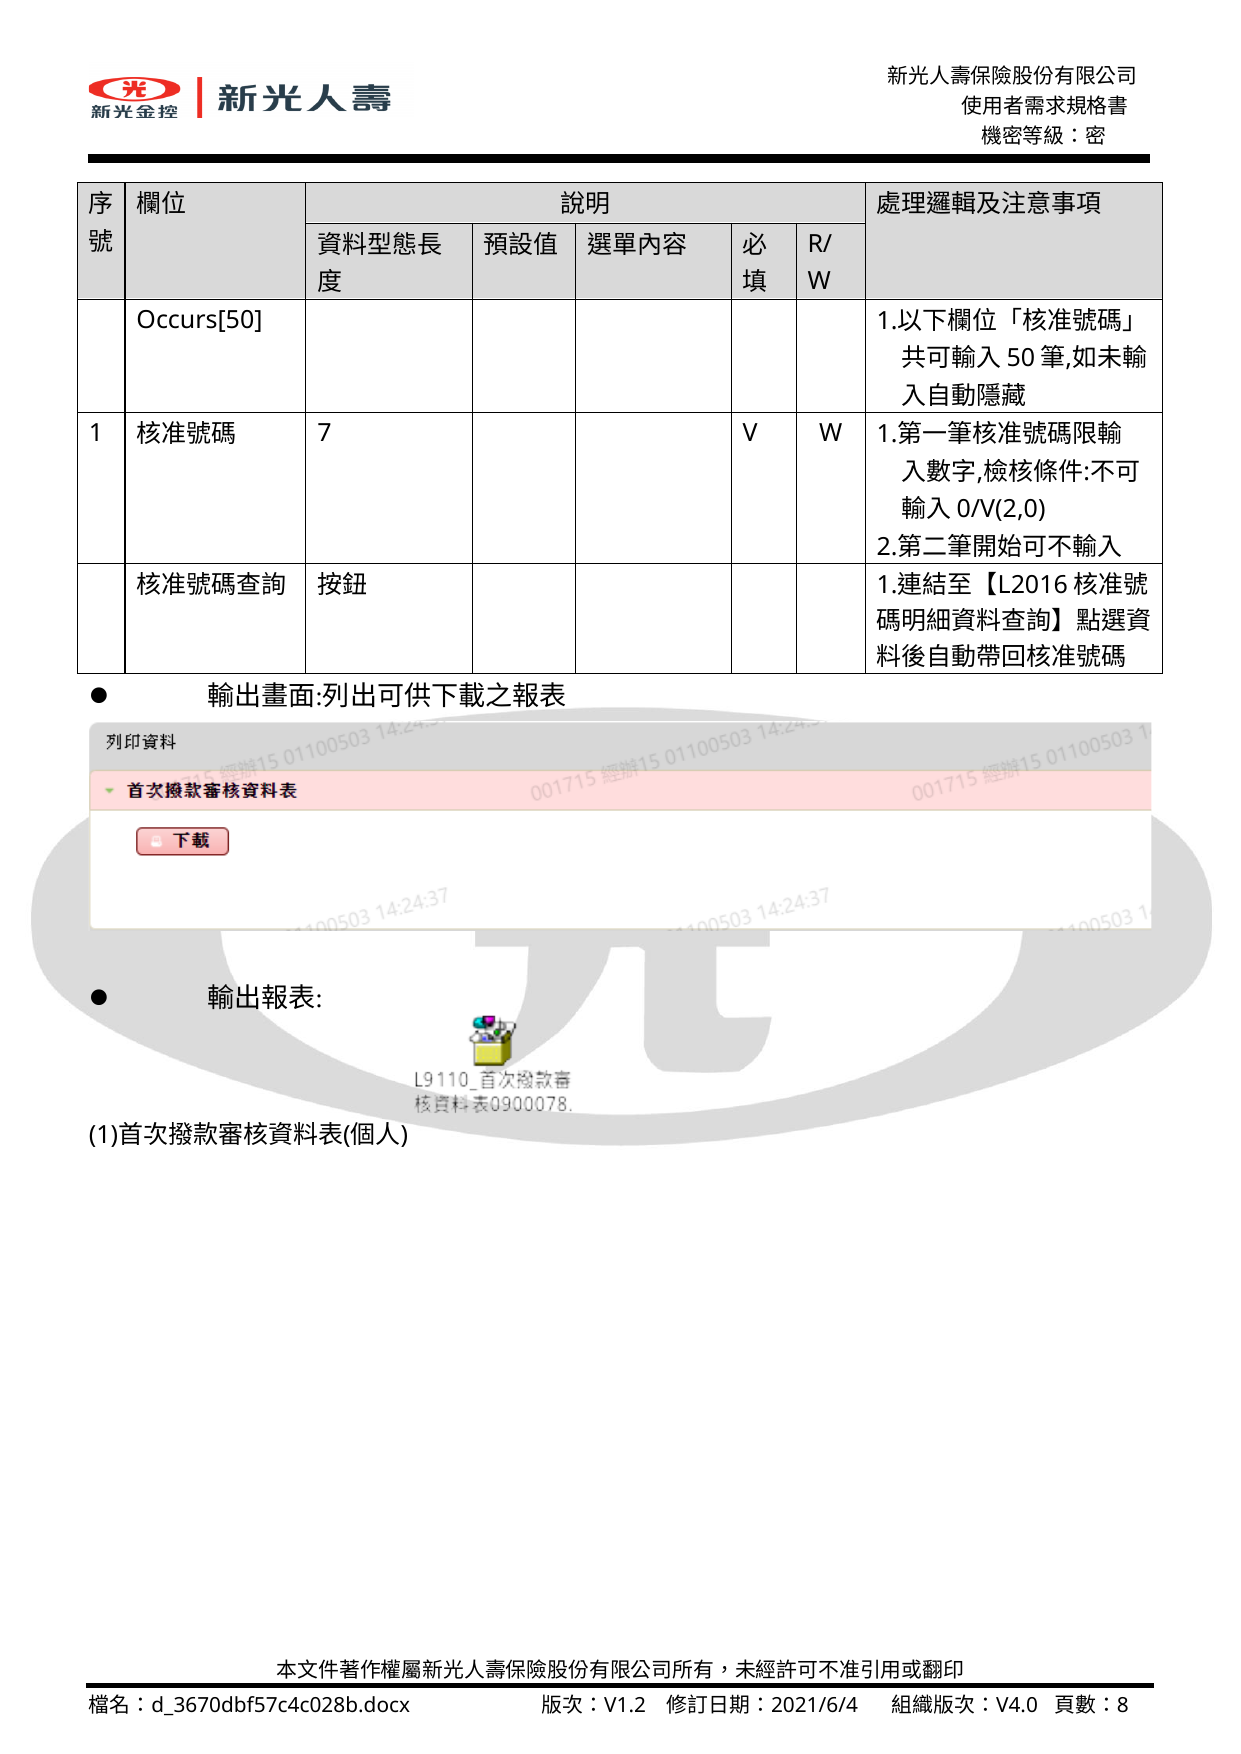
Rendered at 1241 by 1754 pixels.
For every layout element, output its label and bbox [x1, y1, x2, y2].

table_cell [797, 300, 865, 412]
table_cell [78, 300, 124, 412]
table_cell [78, 413, 124, 563]
table_cell [732, 564, 796, 673]
table_cell [732, 300, 796, 412]
table_cell [576, 224, 731, 298]
table_cell [473, 224, 575, 298]
table_cell [306, 413, 472, 563]
table_cell [306, 564, 472, 673]
table_header [78, 183, 124, 298]
table_cell [78, 564, 124, 673]
picture [88, 61, 414, 118]
table_header [126, 183, 305, 298]
table_cell [473, 300, 575, 412]
table_cell [306, 300, 472, 412]
table_cell [473, 564, 575, 673]
table_cell [797, 564, 865, 673]
table_cell [126, 564, 305, 673]
table_cell [306, 224, 472, 298]
table_cell [797, 224, 865, 298]
table_header [306, 183, 865, 222]
table_cell [866, 300, 1162, 412]
table_cell [576, 413, 731, 563]
table_header [866, 183, 1162, 298]
table_cell [473, 413, 575, 563]
table_cell [866, 564, 1162, 673]
table_cell [576, 564, 731, 673]
table_cell [866, 413, 1162, 563]
table_cell [576, 300, 731, 412]
table_cell [732, 224, 796, 298]
table_cell [732, 413, 796, 563]
table_cell [126, 413, 305, 563]
table_cell [126, 300, 305, 412]
picture [25, 699, 1215, 1152]
table_cell [797, 413, 865, 563]
